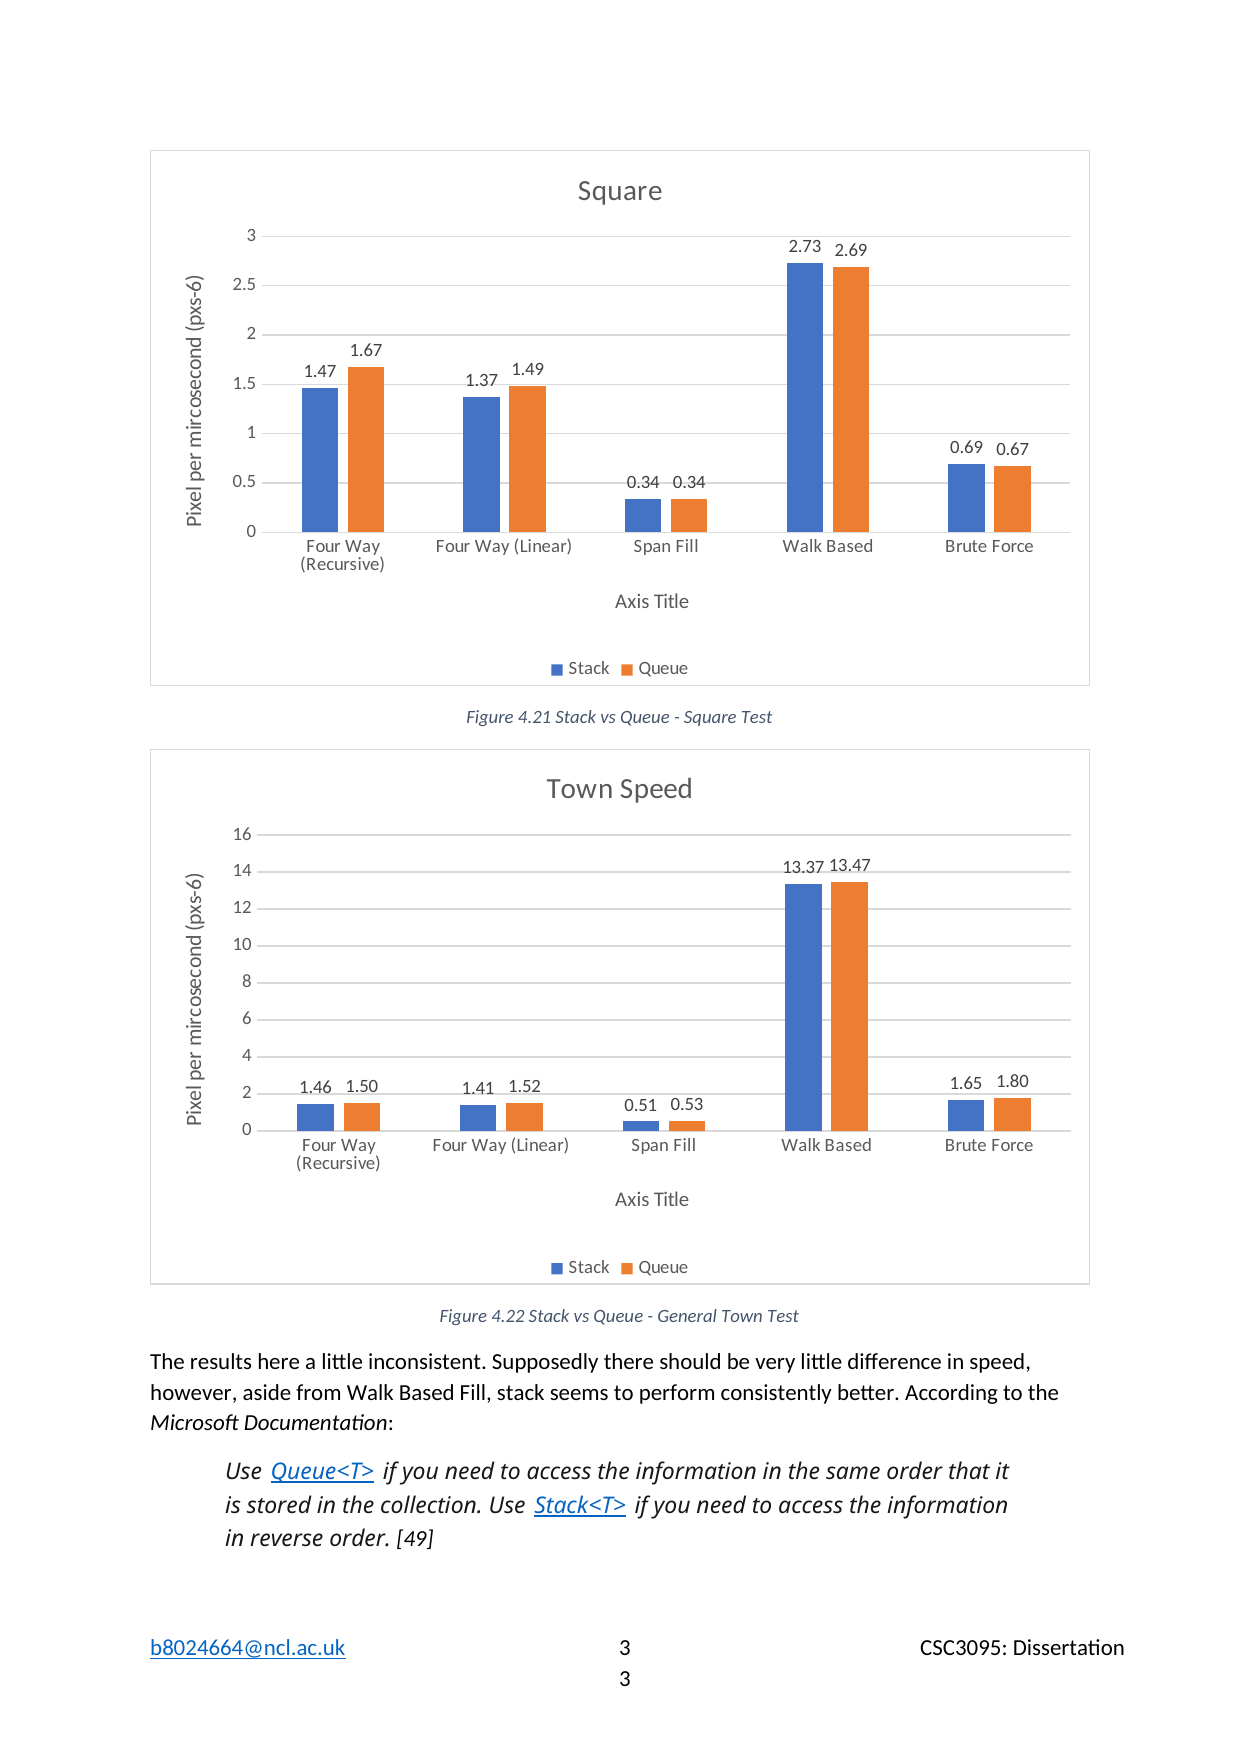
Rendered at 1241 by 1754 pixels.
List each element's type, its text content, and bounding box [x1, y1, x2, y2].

text The results here a little inconsistent. Supposedly there should be very little difference in speed, however, aside from Walk Based Fill, stack seems to perform consistently better. According to the Microsoft Documentation: [150, 1347, 1090, 1436]
text Use Queue<T> if you need to access the information in the same order that it is stored in the collection. Use Stack<T> if you need to access the information in reverse order. [225, 1455, 1015, 1553]
